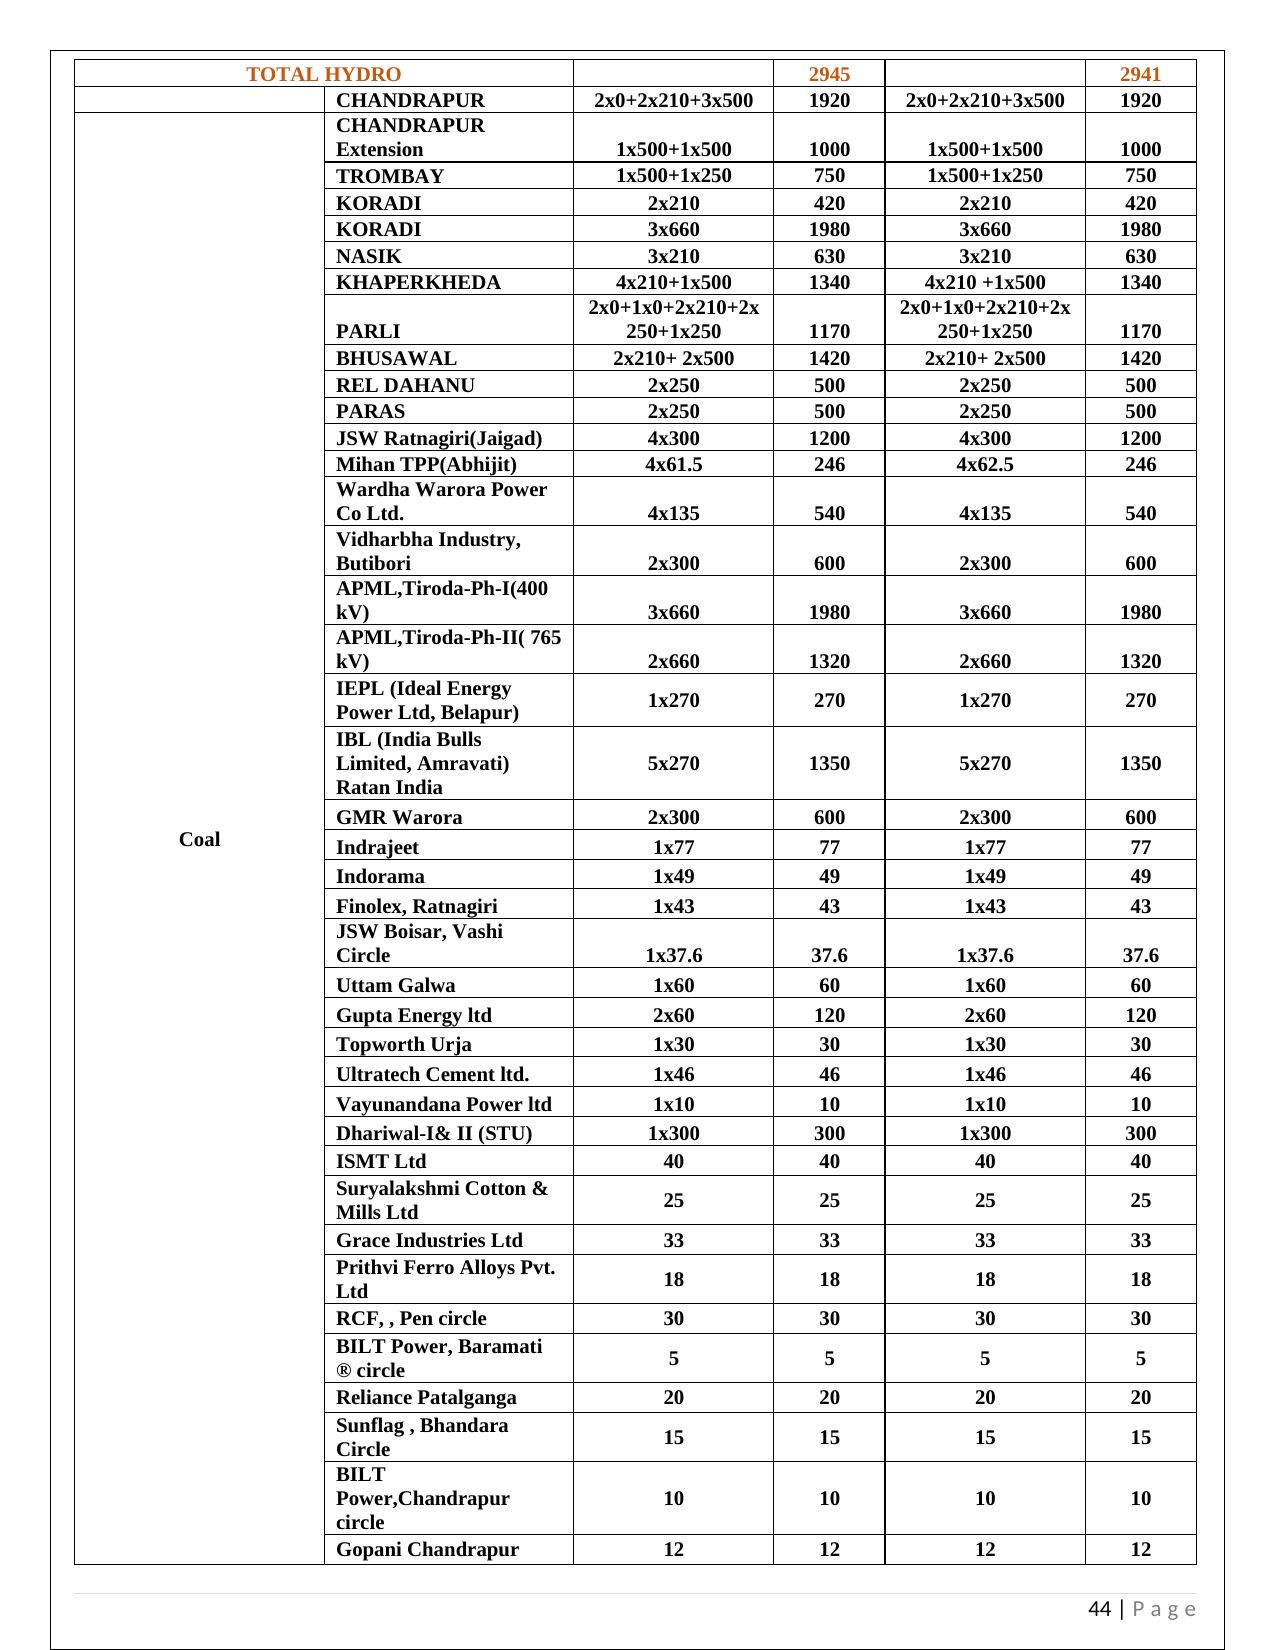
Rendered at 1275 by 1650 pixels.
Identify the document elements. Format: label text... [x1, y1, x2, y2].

table_cell 600 [774, 800, 884, 829]
table_cell 4x300 [574, 424, 773, 450]
table_cell 3x210 [574, 242, 773, 268]
table_cell 2x300 [886, 526, 1085, 574]
table_cell 1420 [1086, 345, 1196, 370]
table_cell 4x210+1x500 [574, 269, 773, 294]
table_cell 33 [1086, 1225, 1196, 1254]
table_cell 2x0+1x0+2x210+2x250+1x250 [574, 295, 773, 343]
table_cell 2x0+2x210+3x500 [574, 87, 773, 112]
table_cell 120 [1086, 998, 1196, 1027]
table_cell 30 [886, 1304, 1085, 1333]
table_cell 2x660 [886, 625, 1085, 673]
table_cell 30 [574, 1304, 773, 1333]
table_cell BILT Power, Baramati ® circle [325, 1334, 573, 1382]
table_cell 40 [574, 1146, 773, 1175]
table_cell 750 [774, 163, 884, 188]
table_cell 46 [774, 1057, 884, 1086]
table_cell 500 [774, 398, 884, 423]
table_cell 2x660 [574, 625, 773, 673]
table_cell 60 [1086, 968, 1196, 997]
table_cell 25 [574, 1176, 773, 1224]
table_cell 2x210+ 2x500 [574, 345, 773, 370]
table_cell 500 [1086, 398, 1196, 423]
table_cell 1x77 [574, 830, 773, 859]
table_cell 5 [574, 1334, 773, 1382]
table_cell 1350 [774, 727, 884, 799]
table_cell BHUSAWAL [325, 345, 573, 370]
table_cell Coal [75, 113, 324, 1564]
table_cell 49 [1086, 860, 1196, 888]
table_cell 1x500+1x250 [886, 163, 1085, 188]
table_cell 1x49 [886, 860, 1085, 888]
table_cell 246 [774, 451, 884, 476]
table_cell 20 [574, 1383, 773, 1412]
table_cell 270 [1086, 674, 1196, 726]
table_cell 5 [1086, 1334, 1196, 1382]
table_cell 4x135 [886, 477, 1085, 525]
table_cell 1x30 [886, 1028, 1085, 1056]
table_cell 20 [886, 1383, 1085, 1412]
table_cell 10 [886, 1462, 1085, 1534]
table_cell 1x37.6 [886, 919, 1085, 967]
table_cell 2x0+2x210+3x500 [886, 87, 1085, 112]
table_cell 420 [774, 189, 884, 214]
table_cell Finolex, Ratnagiri [325, 889, 573, 918]
table_cell 1x270 [574, 674, 773, 726]
table_cell 2x60 [886, 998, 1085, 1027]
table_cell 1x49 [574, 860, 773, 888]
table_cell 2945 [774, 60, 884, 86]
table_cell 1x270 [886, 674, 1085, 726]
table_cell 1920 [1086, 87, 1196, 112]
table_cell 15 [886, 1413, 1085, 1461]
table_cell Ultratech Cement ltd. [325, 1057, 573, 1086]
table_cell 540 [1086, 477, 1196, 525]
table_cell 300 [774, 1117, 884, 1145]
table_cell 2x210+ 2x500 [886, 345, 1085, 370]
table_cell 18 [886, 1255, 1085, 1303]
table_cell 77 [774, 830, 884, 859]
table_cell CHANDRAPUR Extension [325, 113, 573, 161]
table_cell 15 [774, 1413, 884, 1461]
table_cell 2x300 [886, 800, 1085, 829]
table_cell Grace Industries Ltd [325, 1225, 573, 1254]
table_cell Vidharbha Industry, Butibori [325, 526, 573, 574]
table_cell 750 [1086, 163, 1196, 188]
table_cell 3x660 [886, 576, 1085, 624]
table_cell 600 [1086, 526, 1196, 574]
table_cell 4x62.5 [886, 451, 1085, 476]
table_cell 20 [1086, 1383, 1196, 1412]
table_cell 33 [774, 1225, 884, 1254]
table_cell 2x60 [574, 998, 773, 1027]
table_cell 630 [1086, 242, 1196, 268]
table_cell [75, 87, 324, 112]
table_cell 43 [774, 889, 884, 918]
table_cell 1000 [774, 113, 884, 161]
table_cell 2x210 [886, 189, 1085, 214]
table_cell 1x500+1x250 [574, 163, 773, 188]
table_cell 1x500+1x500 [886, 113, 1085, 161]
table_cell ISMT Ltd [325, 1146, 573, 1175]
table_cell 25 [1086, 1176, 1196, 1224]
table_cell 500 [1086, 371, 1196, 397]
table_cell REL DAHANU [325, 371, 573, 397]
table_cell Topworth Urja [325, 1028, 573, 1056]
table_cell 1920 [774, 87, 884, 112]
table_cell 600 [1086, 800, 1196, 829]
table_cell 4x300 [886, 424, 1085, 450]
table_cell 1980 [774, 216, 884, 241]
table_cell 3x210 [886, 242, 1085, 268]
table_cell 12 [886, 1535, 1085, 1564]
table_cell 10 [774, 1462, 884, 1534]
table_cell 30 [1086, 1304, 1196, 1333]
table_cell 1x77 [886, 830, 1085, 859]
table_cell CHANDRAPUR [325, 87, 573, 112]
table_cell 18 [774, 1255, 884, 1303]
table_cell 1x60 [886, 968, 1085, 997]
table_cell 420 [1086, 189, 1196, 214]
table_cell 1170 [1086, 295, 1196, 343]
table_cell 1x46 [574, 1057, 773, 1086]
table_cell 60 [774, 968, 884, 997]
table_cell GMR Warora [325, 800, 573, 829]
table_cell 1x43 [574, 889, 773, 918]
table_cell APML,Tiroda-Ph-I(400 kV) [325, 576, 573, 624]
table_cell Indrajeet [325, 830, 573, 859]
table_cell 46 [1086, 1057, 1196, 1086]
table_cell 1320 [774, 625, 884, 673]
table_cell 30 [774, 1028, 884, 1056]
table_cell 43 [1086, 889, 1196, 918]
table_cell 1x30 [574, 1028, 773, 1056]
table_cell 1x37.6 [574, 919, 773, 967]
table_cell 5 [774, 1334, 884, 1382]
table_cell 12 [774, 1535, 884, 1564]
table_cell 1980 [774, 576, 884, 624]
table_cell 12 [1086, 1535, 1196, 1564]
table_cell 1x500+1x500 [574, 113, 773, 161]
table_cell 10 [774, 1087, 884, 1116]
table_cell 3x660 [574, 216, 773, 241]
table_cell 1x46 [886, 1057, 1085, 1086]
table_cell [574, 60, 773, 86]
table_cell 37.6 [774, 919, 884, 967]
table_cell 18 [574, 1255, 773, 1303]
table_cell 37.6 [1086, 919, 1196, 967]
table_cell APML,Tiroda-Ph-II( 765 kV) [325, 625, 573, 673]
table_cell 3x660 [574, 576, 773, 624]
table_cell 25 [774, 1176, 884, 1224]
table_cell 2x250 [886, 371, 1085, 397]
table_cell 630 [774, 242, 884, 268]
table_cell 500 [774, 371, 884, 397]
table_cell 40 [1086, 1146, 1196, 1175]
table_cell 2x300 [574, 526, 773, 574]
table_cell Gupta Energy ltd [325, 998, 573, 1027]
table_cell 120 [774, 998, 884, 1027]
table_cell 12 [574, 1535, 773, 1564]
table_cell 1200 [774, 424, 884, 450]
table_cell Mihan TPP(Abhijit) [325, 451, 573, 476]
table_cell IBL (India Bulls Limited, Amravati) Ratan India [325, 727, 573, 799]
table_cell 33 [886, 1225, 1085, 1254]
table_cell 1340 [774, 269, 884, 294]
table_cell 1340 [1086, 269, 1196, 294]
table_cell Suryalakshmi Cotton & Mills Ltd [325, 1176, 573, 1224]
table_cell 1200 [1086, 424, 1196, 450]
table_cell BILT Power,Chandrapur circle [325, 1462, 573, 1534]
table_cell NASIK [325, 242, 573, 268]
table_cell 5x270 [886, 727, 1085, 799]
table_cell 1320 [1086, 625, 1196, 673]
table_cell 540 [774, 477, 884, 525]
table_cell 1x300 [886, 1117, 1085, 1145]
table_cell PARLI [325, 295, 573, 343]
table_cell 1420 [774, 345, 884, 370]
table_cell Dhariwal-I& II (STU) [325, 1117, 573, 1145]
table_cell KORADI [325, 216, 573, 241]
table_cell 2x300 [574, 800, 773, 829]
table_cell 2x210 [574, 189, 773, 214]
table_cell KHAPERKHEDA [325, 269, 573, 294]
table_cell 3x660 [886, 216, 1085, 241]
table_cell 1x10 [886, 1087, 1085, 1116]
table_cell 10 [1086, 1087, 1196, 1116]
table_cell PARAS [325, 398, 573, 423]
table_cell Indorama [325, 860, 573, 888]
table_cell 5x270 [574, 727, 773, 799]
table_cell Sunflag , Bhandara Circle [325, 1413, 573, 1461]
table_cell 18 [1086, 1255, 1196, 1303]
table_cell 1170 [774, 295, 884, 343]
table_cell 2x250 [574, 371, 773, 397]
table_cell 40 [886, 1146, 1085, 1175]
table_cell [325, 1535, 573, 1564]
table_cell 20 [774, 1383, 884, 1412]
table_cell 77 [1086, 830, 1196, 859]
table_cell 15 [574, 1413, 773, 1461]
table_cell IEPL (Ideal Energy Power Ltd, Belapur) [325, 674, 573, 726]
table_cell 1350 [1086, 727, 1196, 799]
table_cell 2x250 [574, 398, 773, 423]
table_cell 1000 [1086, 113, 1196, 161]
table_cell 15 [1086, 1413, 1196, 1461]
table_cell 5 [886, 1334, 1085, 1382]
table_cell Wardha Warora Power Co Ltd. [325, 477, 573, 525]
table_cell 2x250 [886, 398, 1085, 423]
table_cell 33 [574, 1225, 773, 1254]
table_cell 246 [1086, 451, 1196, 476]
table_cell 1980 [1086, 216, 1196, 241]
table_cell 2x0+1x0+2x210+2x250+1x250 [886, 295, 1085, 343]
table_cell 600 [774, 526, 884, 574]
table_cell 1x43 [886, 889, 1085, 918]
table_cell JSW Boisar, Vashi Circle [325, 919, 573, 967]
table_cell TROMBAY [325, 163, 573, 188]
table_cell Vayunandana Power ltd [325, 1087, 573, 1116]
table_cell 4x135 [574, 477, 773, 525]
table_cell TOTAL HYDRO [75, 60, 573, 86]
table_cell 49 [774, 860, 884, 888]
table_cell 40 [774, 1146, 884, 1175]
table_cell 25 [886, 1176, 1085, 1224]
table_cell 270 [774, 674, 884, 726]
table_cell RCF, , Pen circle [325, 1304, 573, 1333]
table_cell Uttam Galwa [325, 968, 573, 997]
table_cell [886, 60, 1085, 86]
table_cell 10 [574, 1462, 773, 1534]
table_cell 1980 [1086, 576, 1196, 624]
table_cell Reliance Patalganga [325, 1383, 573, 1412]
table_cell 30 [1086, 1028, 1196, 1056]
table_cell 2941 [1086, 60, 1196, 86]
table_cell 30 [774, 1304, 884, 1333]
table_cell 300 [1086, 1117, 1196, 1145]
table_cell KORADI [325, 189, 573, 214]
table_cell 10 [1086, 1462, 1196, 1534]
table_cell 4x61.5 [574, 451, 773, 476]
table_cell 4x210 +1x500 [886, 269, 1085, 294]
table_cell JSW Ratnagiri(Jaigad) [325, 424, 573, 450]
table_cell 1x300 [574, 1117, 773, 1145]
table_cell 1x60 [574, 968, 773, 997]
table_cell 1x10 [574, 1087, 773, 1116]
table_cell Prithvi Ferro Alloys Pvt. Ltd [325, 1255, 573, 1303]
